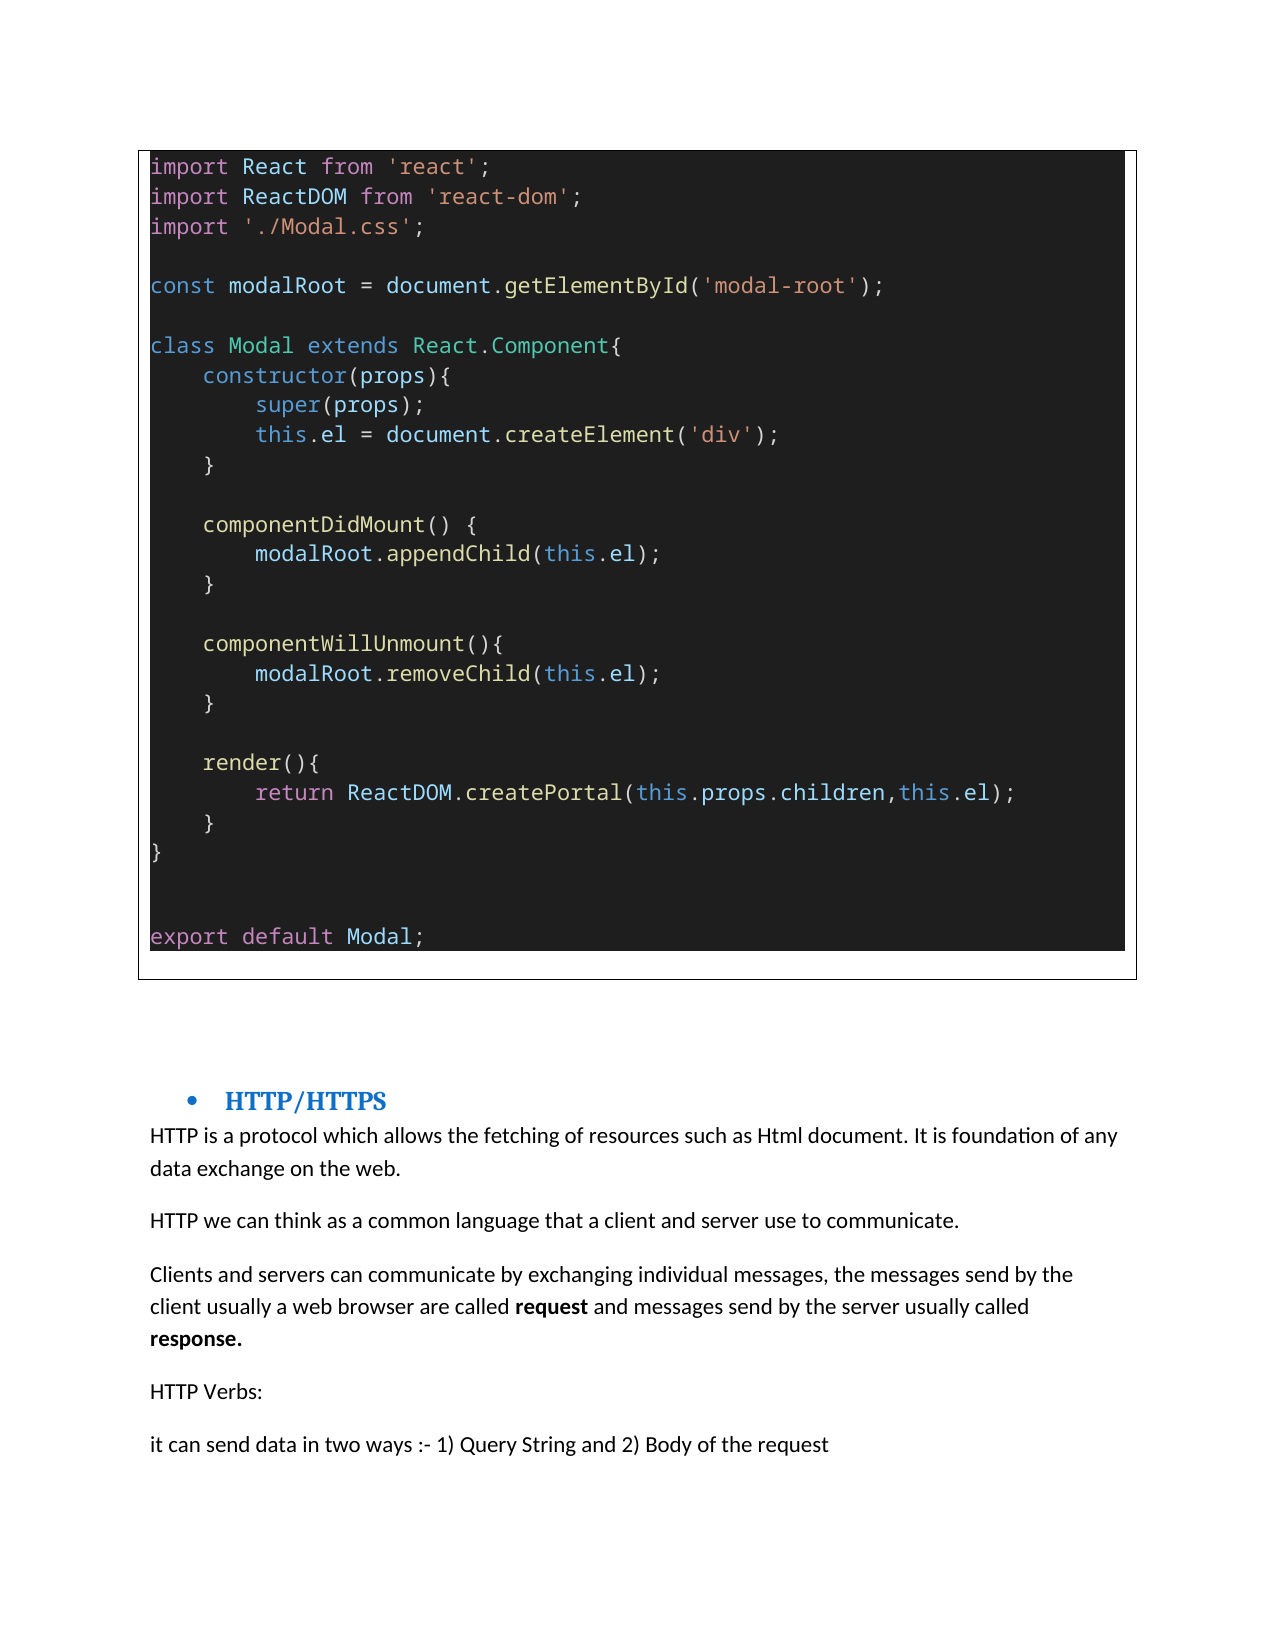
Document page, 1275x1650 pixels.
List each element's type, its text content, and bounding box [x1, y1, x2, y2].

text it can send data in two ways :- 1) Query String and 2) Body of the request [150, 1430, 1125, 1458]
text HTTP is a protocol which allows the fetching of resources such as Html document. It is foundation of any data exchange on the web. [150, 1121, 1125, 1182]
text Clients and servers can communicate by exchanging individual messages, the messages send by the client usually a web browser are called request and messages send by the server usually called response. [150, 1260, 1125, 1352]
subtitle HTTP/HTTPS [187, 1086, 1125, 1117]
table_header import React from 'react'; import ReactDOM from 'react-dom'; import './Modal.css'; const modalRoot = document.getElementById('modal-root'); class Modal extends React.Component{ constructor(props){ super(props); this.el = document.createElement('div'); } componentDidMount() { modalRoot.appendChild(this.el); } componentWillUnmount(){ modalRoot.removeChild(this.el); } render(){ return ReactDOM.createPortal(this.props.children,this.el); } } export default Modal; [139, 151, 1136, 979]
text HTTP Verbs: [150, 1377, 1125, 1405]
text HTTP we can think as a common language that a client and server use to communicate. [150, 1207, 1125, 1235]
